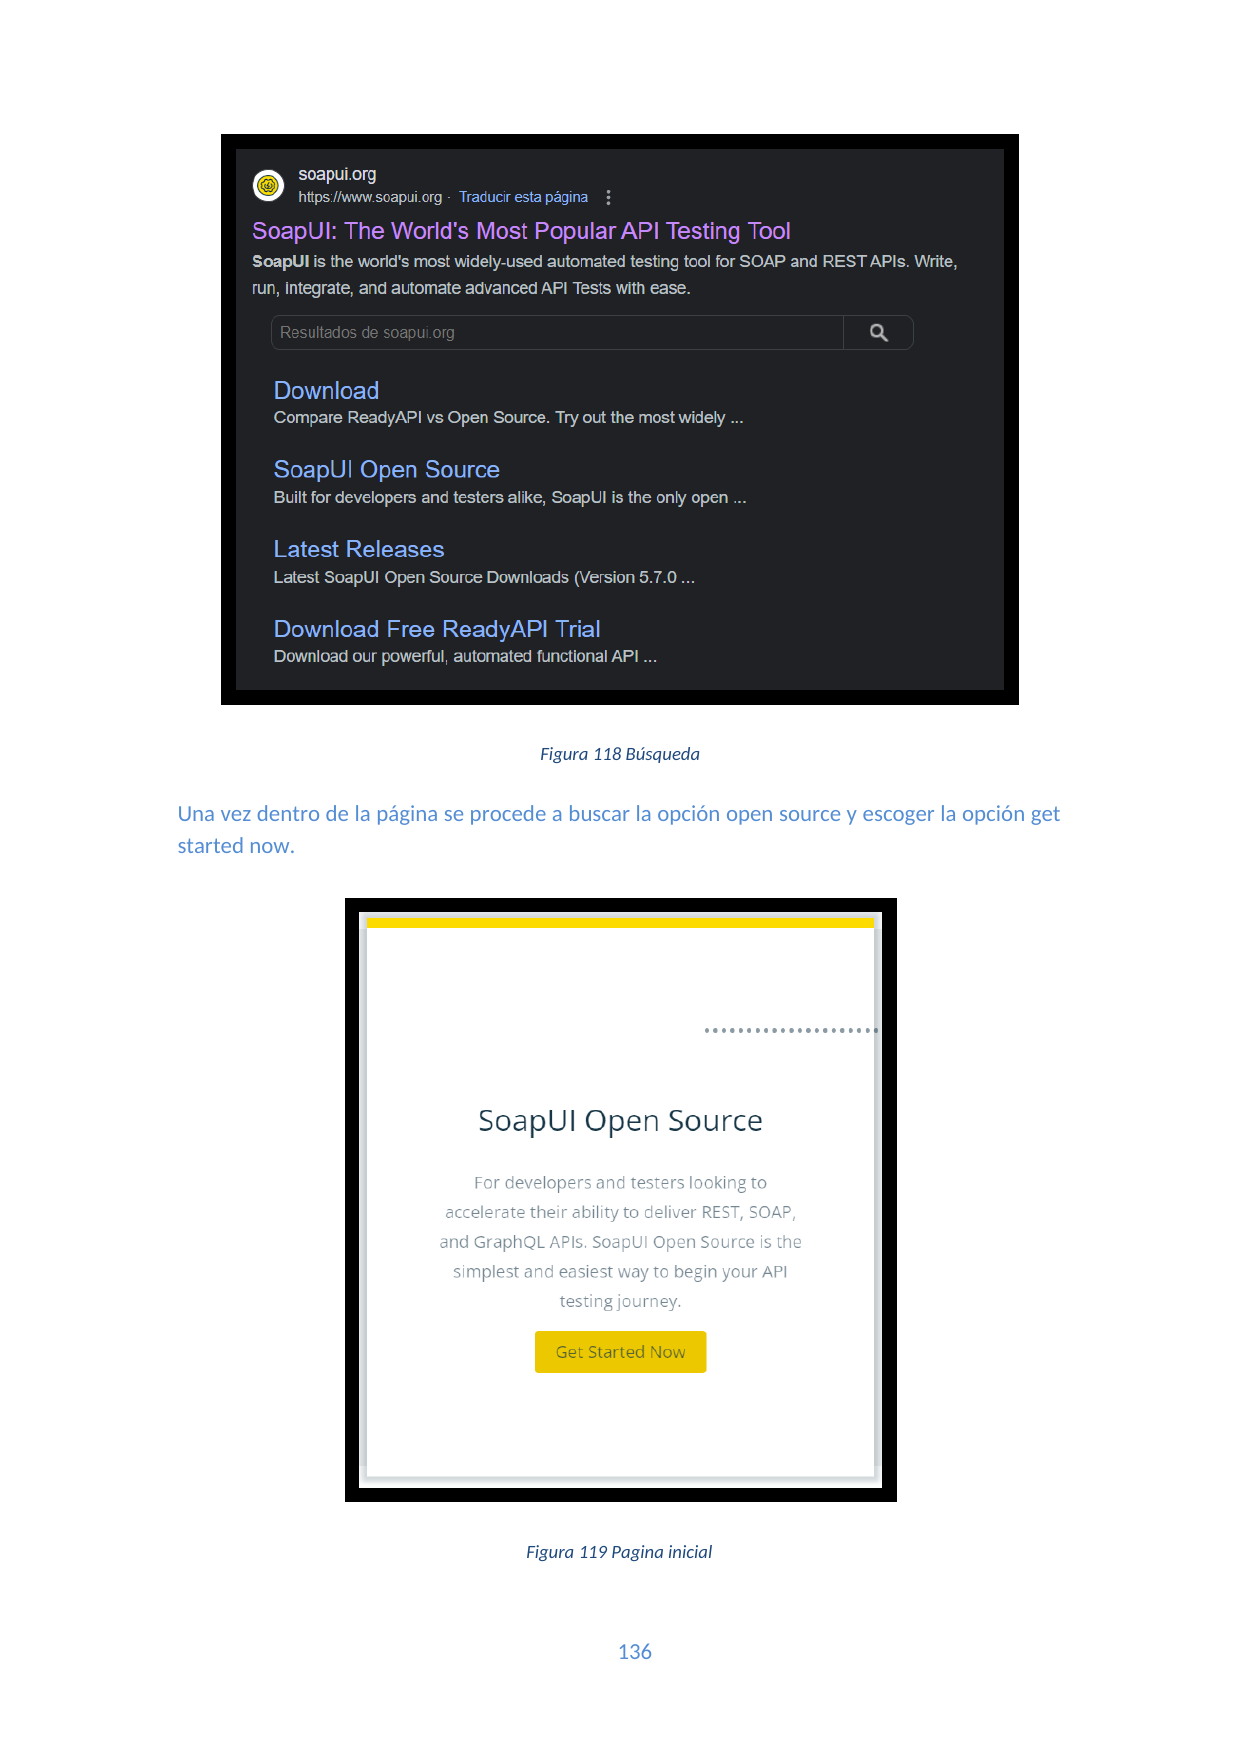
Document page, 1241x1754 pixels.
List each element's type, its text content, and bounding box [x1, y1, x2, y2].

picture [236, 149, 1004, 690]
text Una vez dentro de la página se procede a buscar la opción open source y escoger la opción get started now. [177, 799, 1063, 859]
text Figura 118 Búsqueda [177, 742, 1063, 765]
picture [359, 912, 882, 1488]
text Figura 119 Pagina inicial [177, 1540, 1063, 1563]
